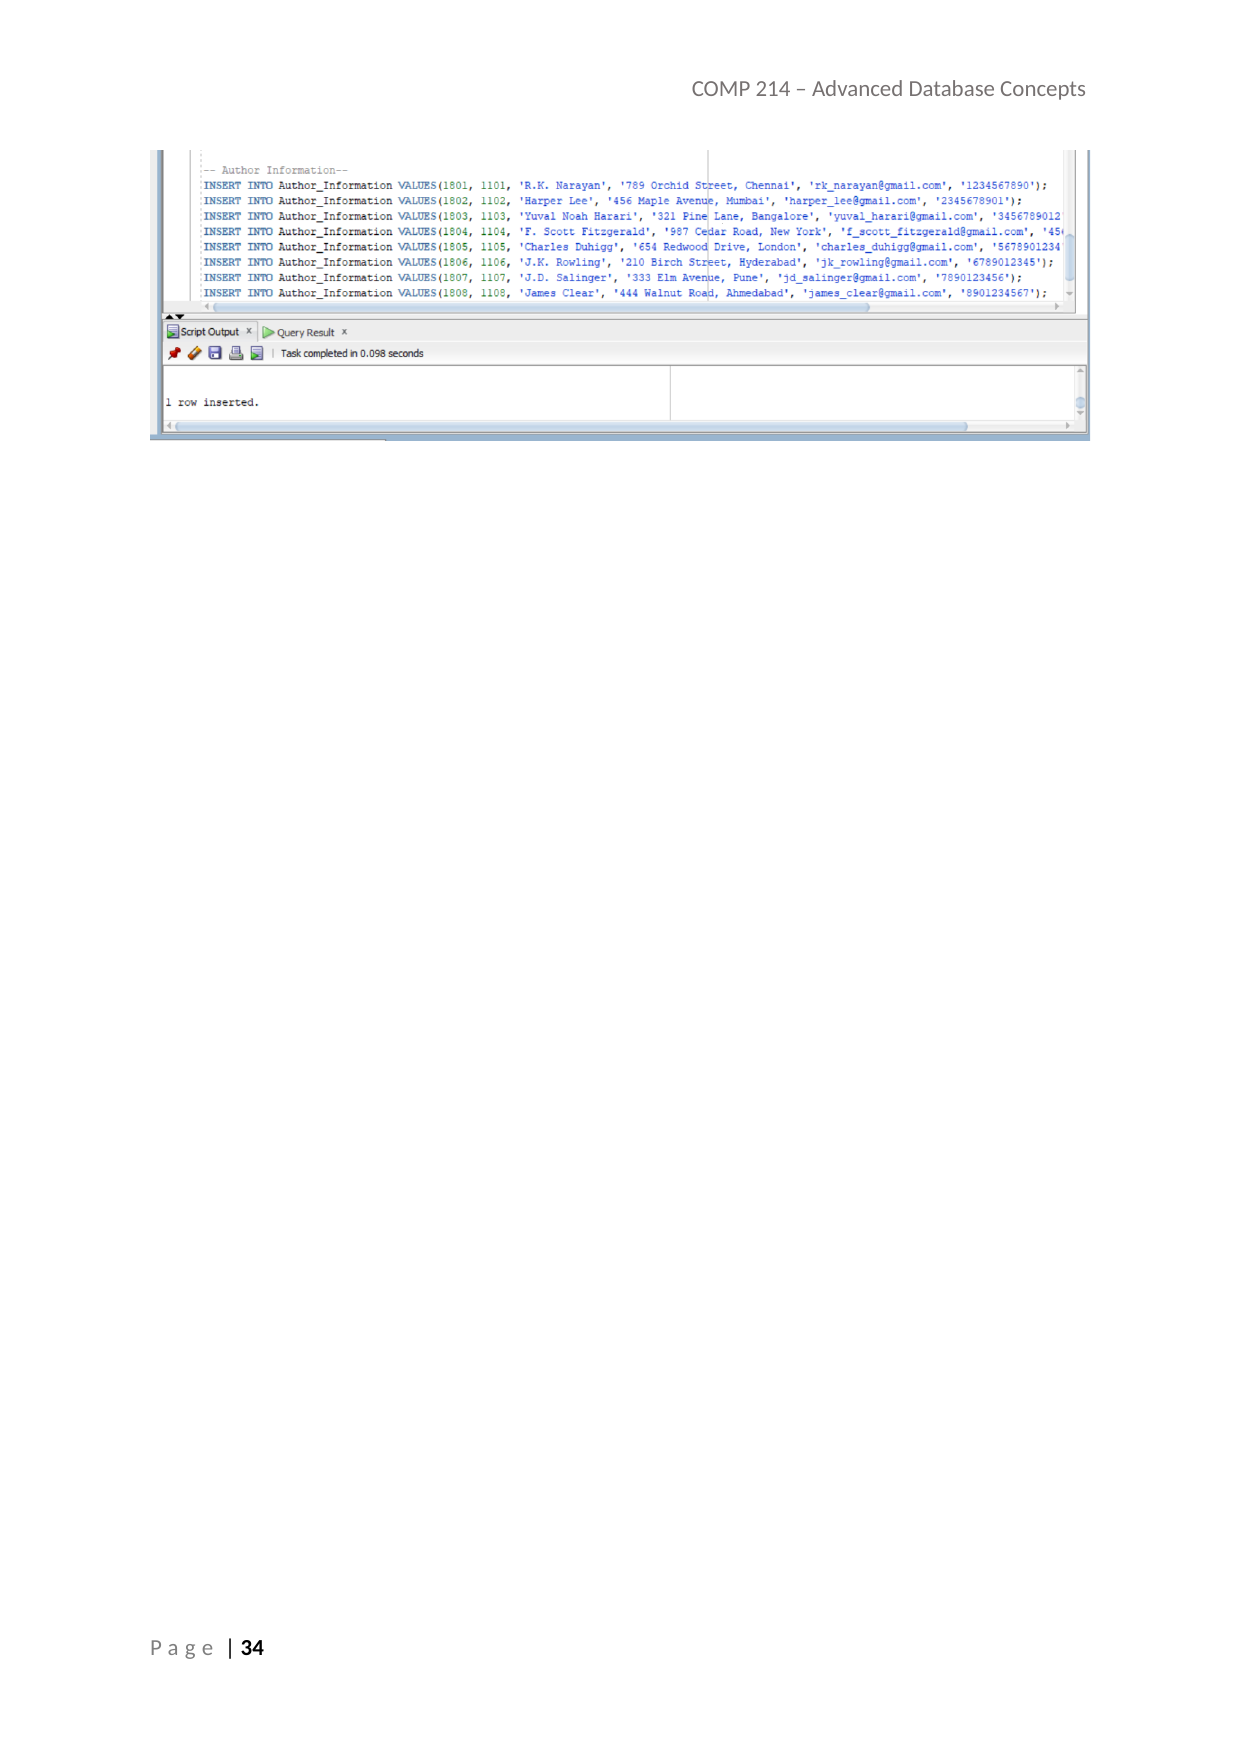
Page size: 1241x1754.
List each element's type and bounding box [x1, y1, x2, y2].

picture [150, 150, 1091, 441]
